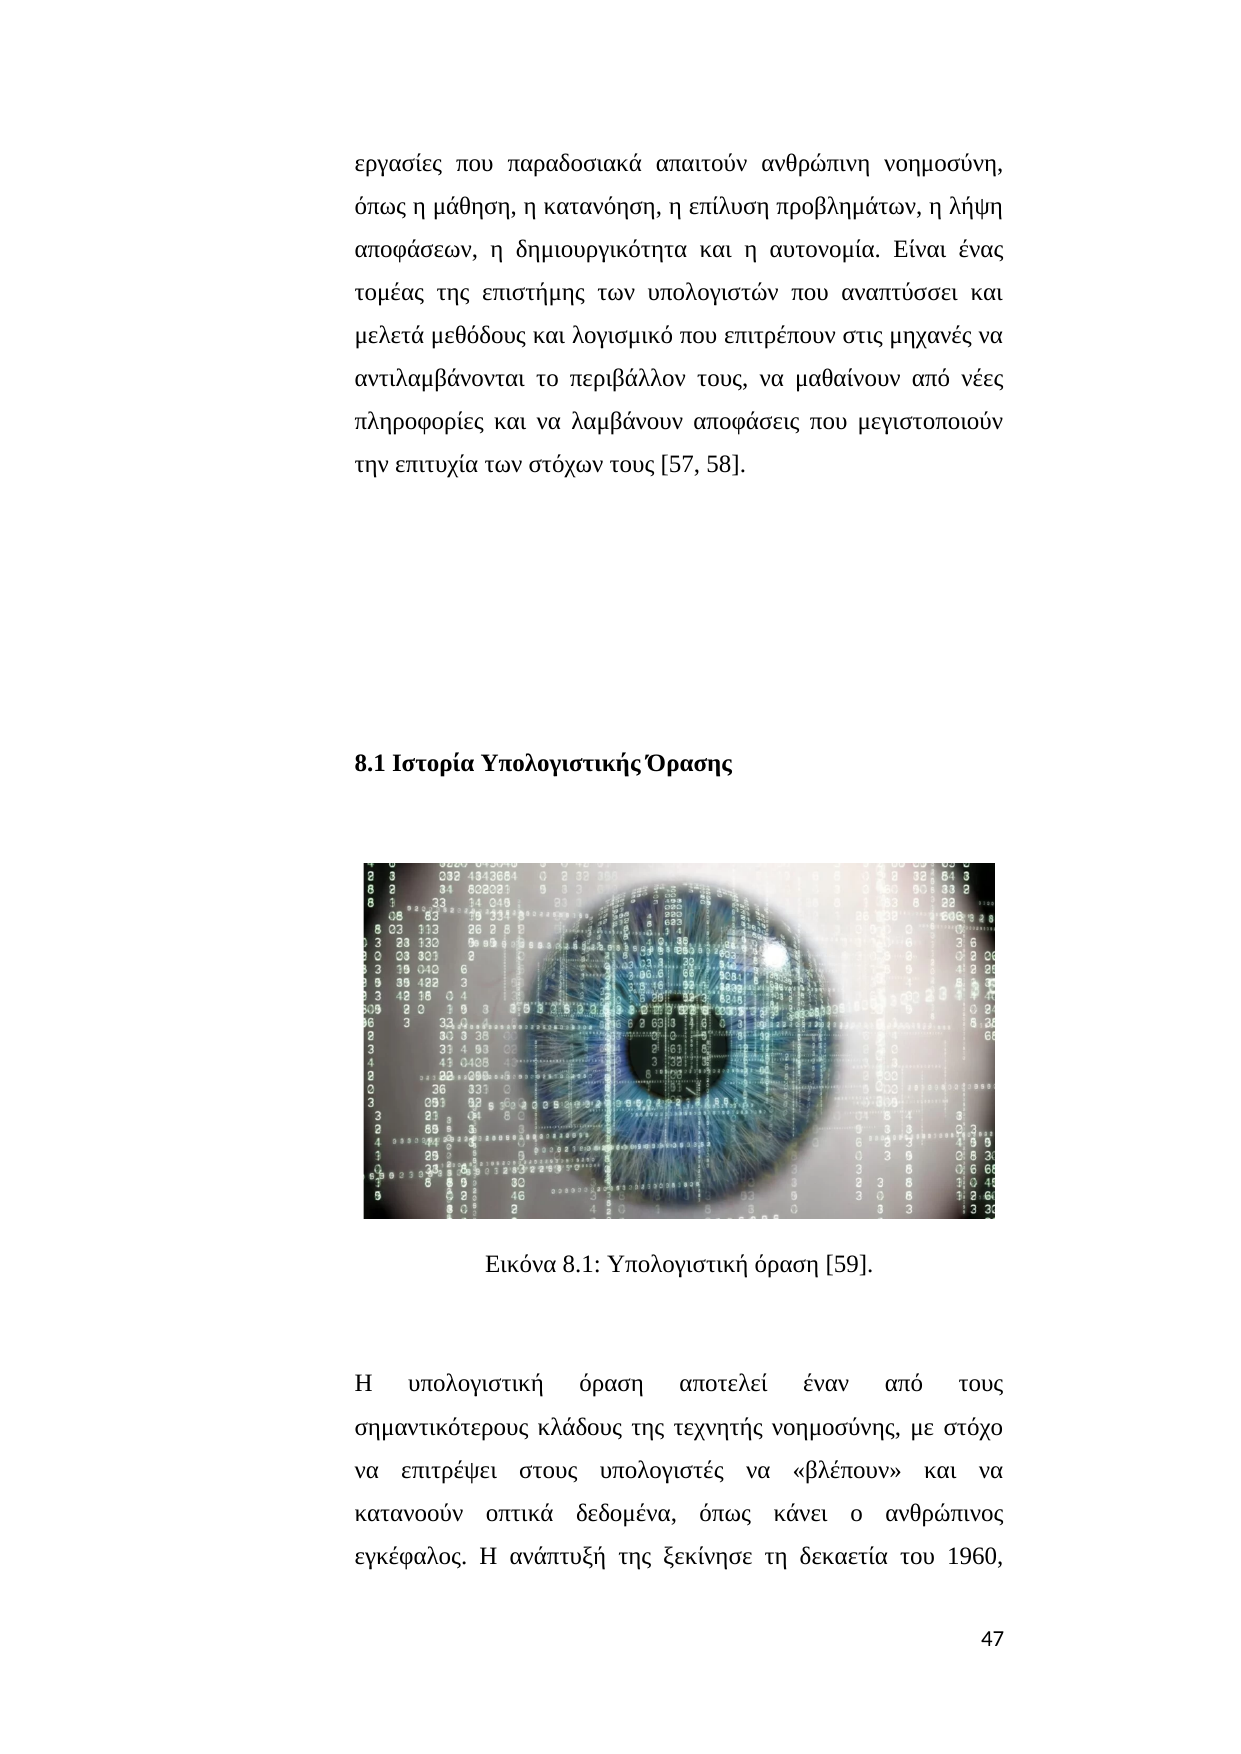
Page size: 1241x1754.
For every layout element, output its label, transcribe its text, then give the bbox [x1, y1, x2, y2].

picture [363, 863, 995, 1219]
subtitle Ιστορία Υπολογιστικής Όρασης [354, 748, 1004, 777]
text Εικόνα 8.1: Υπολογιστική όραση [59]. [354, 1249, 1004, 1278]
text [354, 148, 1004, 478]
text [354, 1368, 1004, 1570]
